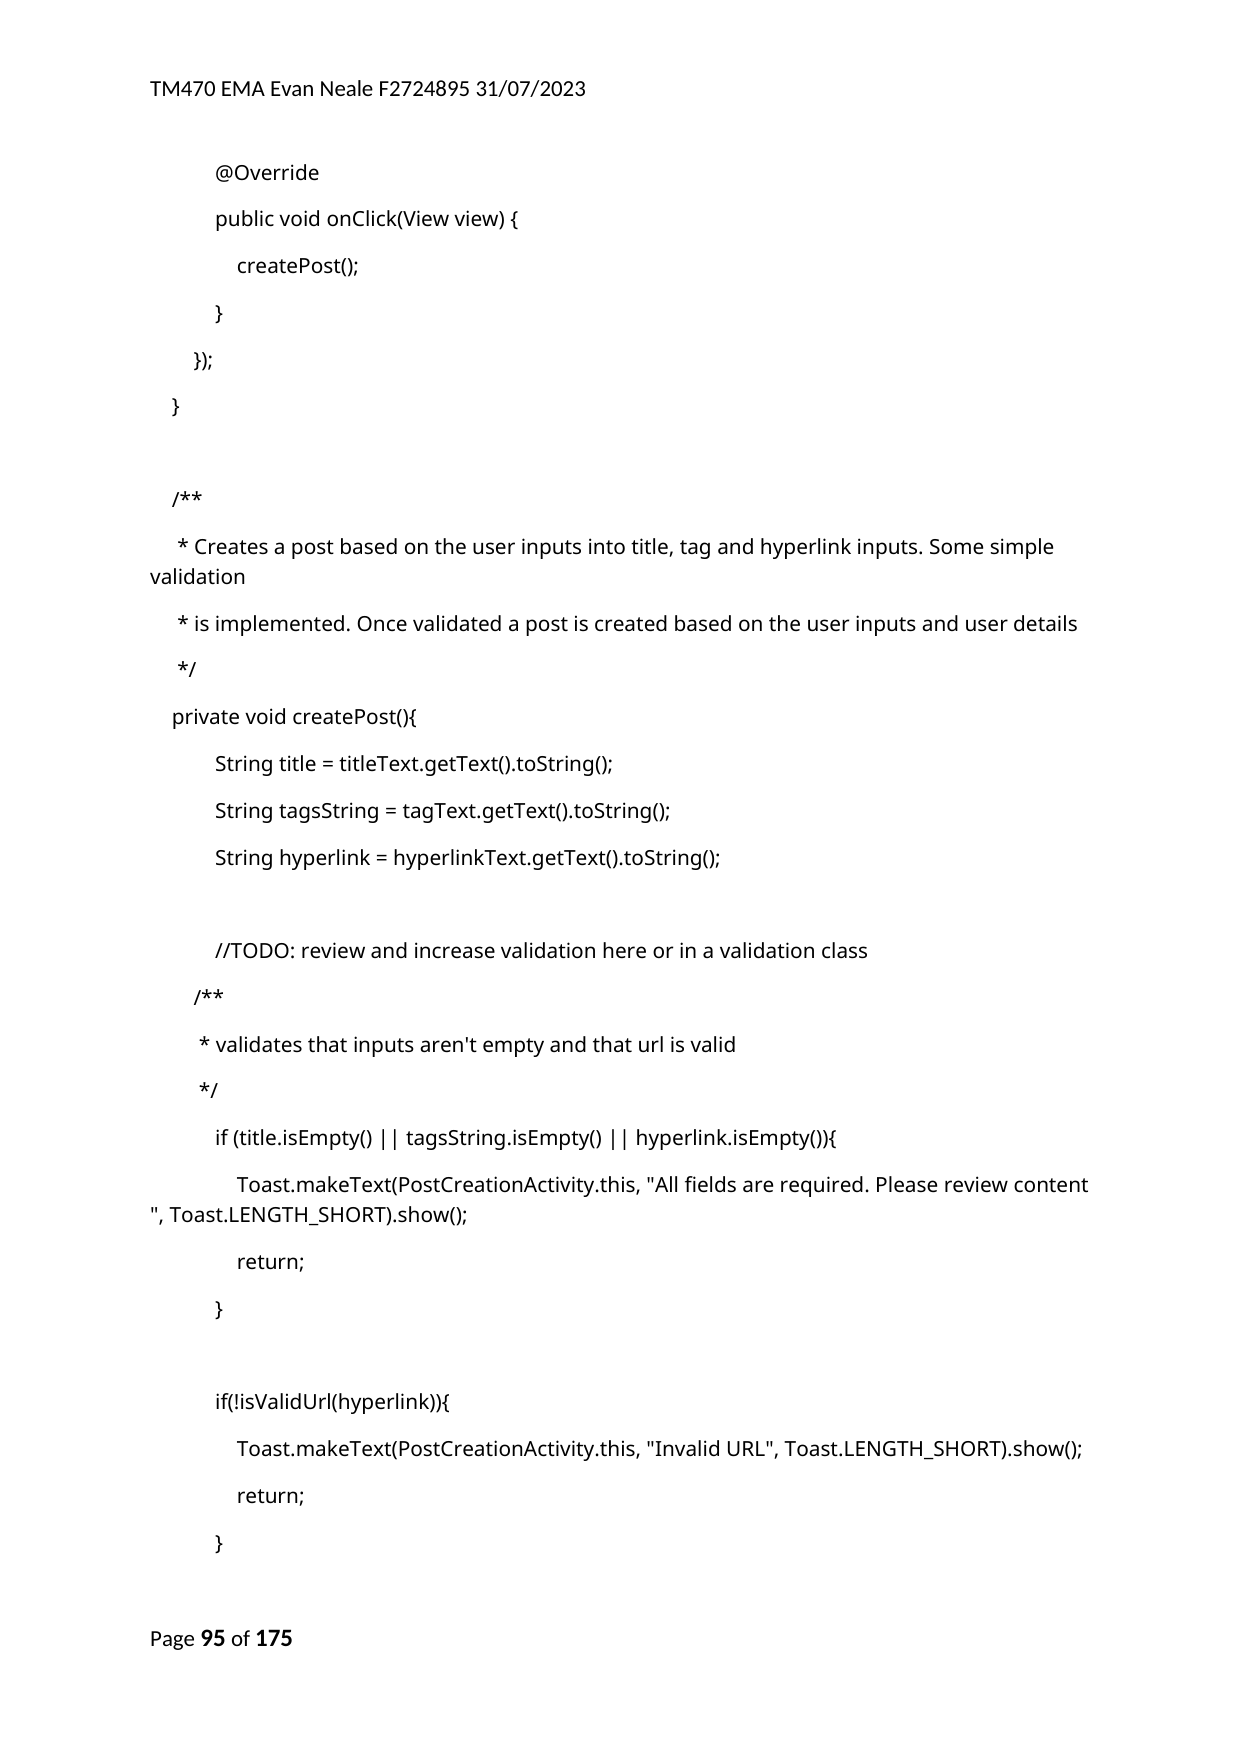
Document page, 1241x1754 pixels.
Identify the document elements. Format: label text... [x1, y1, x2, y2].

text createPost(); [150, 251, 1090, 280]
text } [150, 1294, 1090, 1322]
text //TODO: review and increase validation here or in a validation class [150, 936, 1090, 965]
text if(!isValidUrl(hyperlink)){ [150, 1387, 1090, 1416]
text private void createPost(){ [150, 702, 1090, 731]
text @Override [150, 158, 1090, 186]
text return; [150, 1481, 1090, 1509]
text Toast.makeText(PostCreationActivity.this, "Invalid URL", Toast.LENGTH_SHORT).show(); [150, 1434, 1090, 1462]
text * validates that inputs aren't empty and that url is valid [150, 1030, 1090, 1058]
text */ [150, 656, 1090, 684]
text * Creates a post based on the user inputs into title, tag and hyperlink inputs. Some simple validation [150, 532, 1090, 591]
text return; [150, 1247, 1090, 1275]
text } [150, 298, 1090, 327]
text } [150, 1528, 1090, 1556]
text Toast.makeText(PostCreationActivity.this, "All fields are required. Please review content ", Toast.LENGTH_SHORT).show(); [150, 1170, 1090, 1229]
text } [150, 392, 1090, 420]
text * is implemented. Once validated a post is created based on the user inputs and user details [150, 609, 1090, 637]
text String title = titleText.getText().toString(); [150, 749, 1090, 778]
text /** [150, 983, 1090, 1011]
text /** [150, 485, 1090, 514]
text public void onClick(View view) { [150, 204, 1090, 233]
text */ [150, 1077, 1090, 1105]
text }); [150, 345, 1090, 373]
text if (title.isEmpty() || tagsString.isEmpty() || hyperlink.isEmpty()){ [150, 1123, 1090, 1152]
text String hyperlink = hyperlinkText.getText().toString(); [150, 843, 1090, 871]
text String tagsString = tagText.getText().toString(); [150, 796, 1090, 824]
